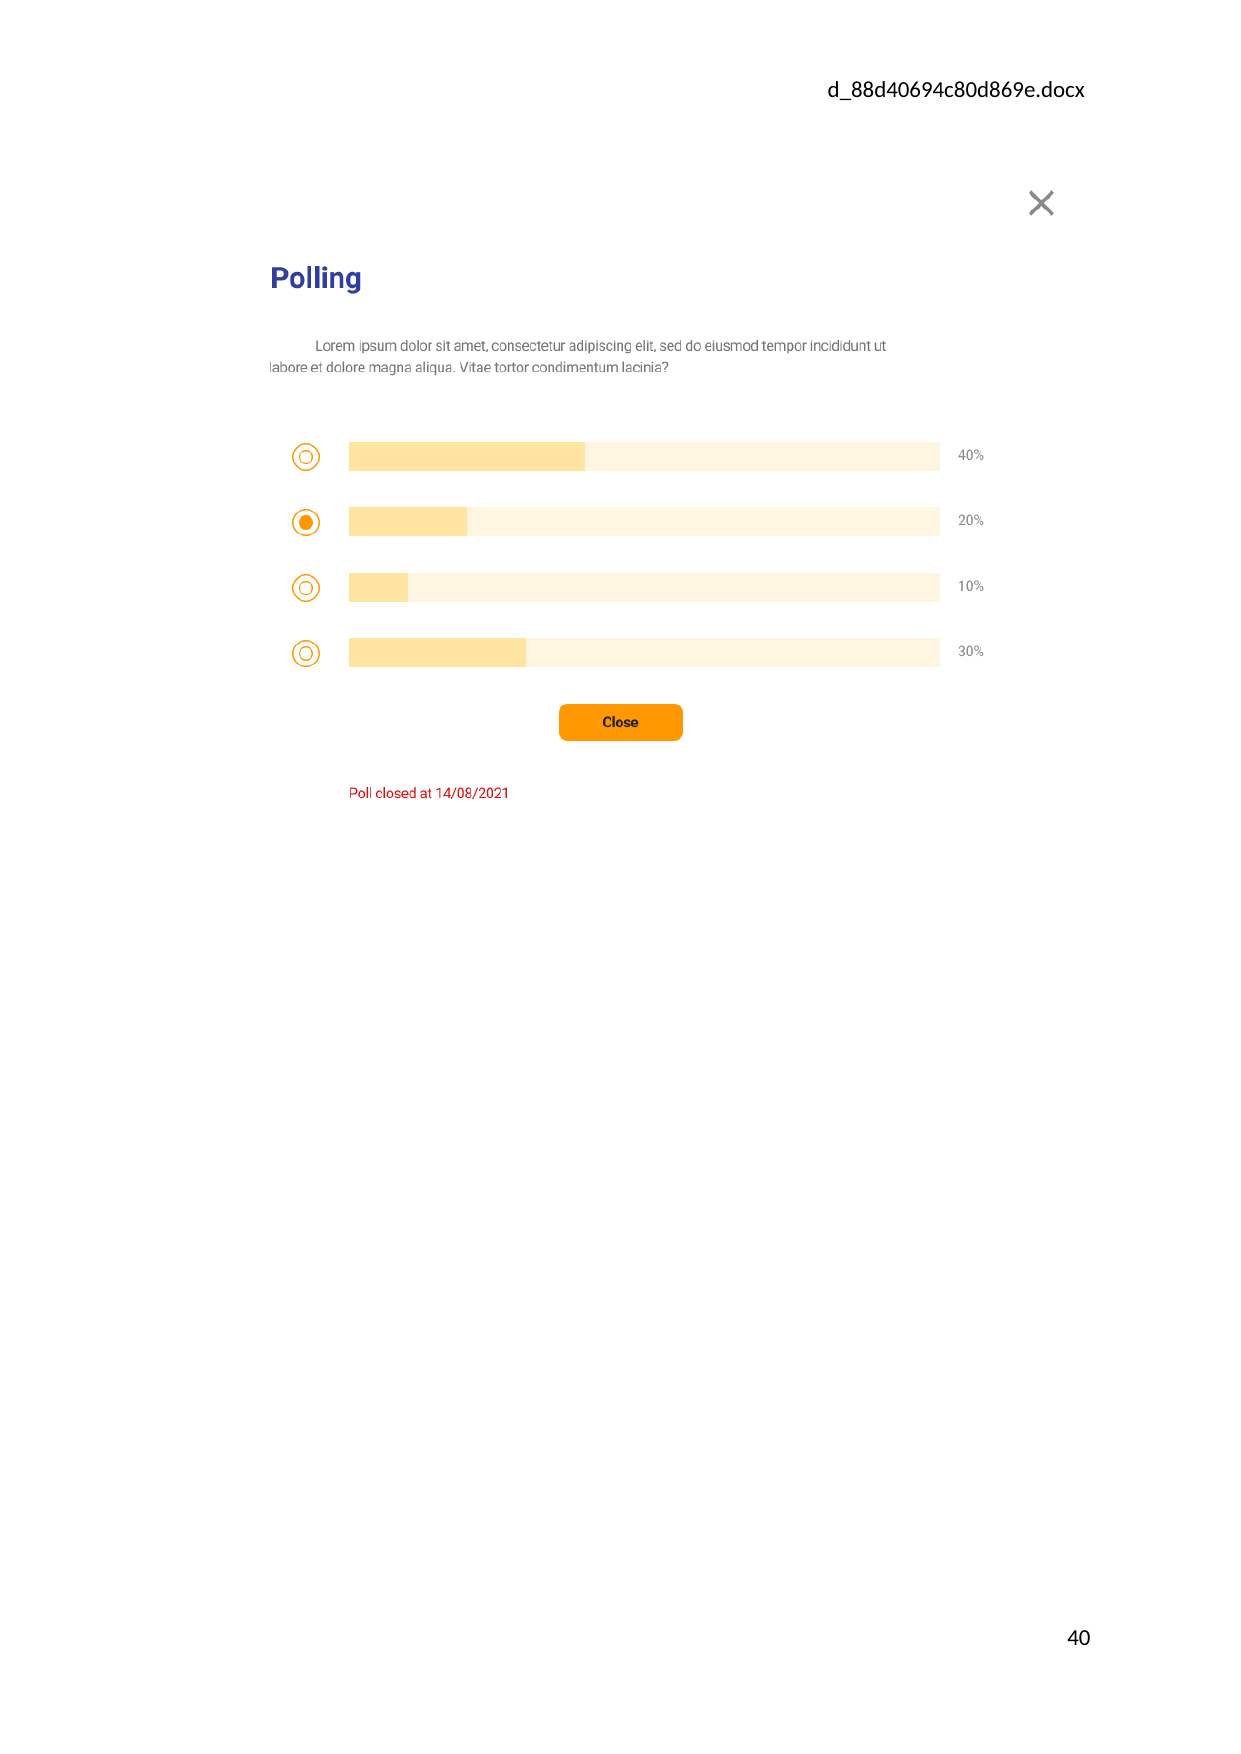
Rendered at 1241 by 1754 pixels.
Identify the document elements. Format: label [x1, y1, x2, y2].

picture [150, 150, 1091, 877]
